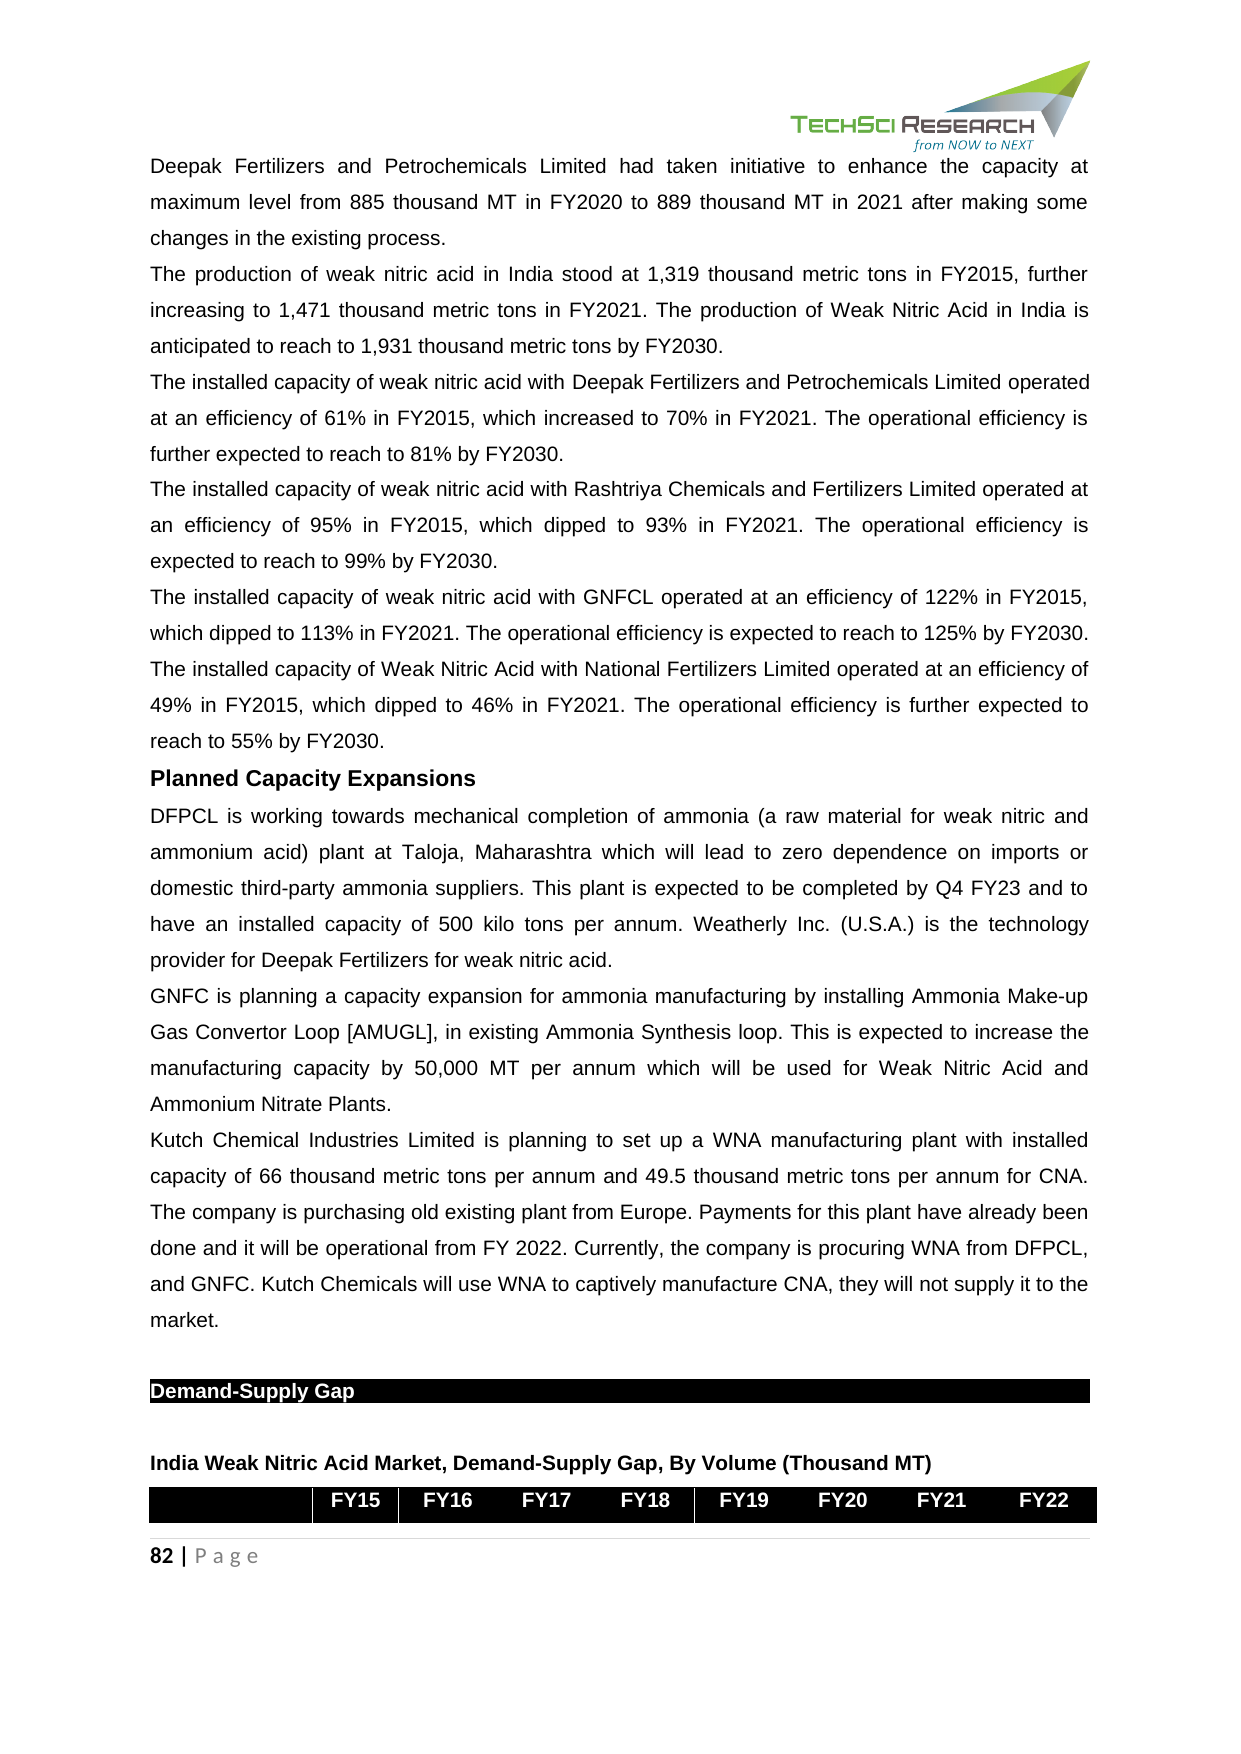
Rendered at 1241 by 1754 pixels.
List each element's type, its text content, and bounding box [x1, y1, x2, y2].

text DFPCL is working towards mechanical completion of ammonia (a raw material for weak nitric and ammonium acid) plant at Taloja, Maharashtra which will lead to zero dependence on imports or domestic third-party ammonia suppliers. This plant is expected to be completed by Q4 FY23 and to have an installed capacity of 500 kilo tons per annum. Weatherly Inc. (U.S.A.) is the technology provider for Deepak Fertilizers for weak nitric acid. [150, 804, 1090, 972]
text Planned Capacity Expansions [150, 765, 1090, 791]
text The installed capacity of weak nitric acid with Deepak Fertilizers and Petrochemicals Limited operated at an efficiency of 61% in FY2015, which increased to 70% in FY2021. The operational efficiency is further expected to reach to 81% by FY2030. [150, 369, 1090, 465]
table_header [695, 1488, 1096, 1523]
text The installed capacity of Weak Nitric Acid with National Fertilizers Limited operated at an efficiency of 49% in FY2015, which dipped to 46% in FY2021. The operational efficiency is further expected to reach to 55% by FY2030. [150, 657, 1090, 753]
picture [788, 59, 1091, 154]
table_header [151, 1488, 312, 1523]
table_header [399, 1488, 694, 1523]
text The production of weak nitric acid in India stood at 1,319 thousand metric tons in FY2015, further increasing to 1,471 thousand metric tons in FY2021. The production of Weak Nitric Acid in India is anticipated to reach to 1,931 thousand metric tons by FY2030. [150, 262, 1090, 357]
text Kutch Chemical Industries Limited is planning to set up a WNA manufacturing plant with installed capacity of 66 thousand metric tons per annum and 49.5 thousand metric tons per annum for CNA. The company is purchasing old existing plant from Europe. Payments for this plant have already been done and it will be operational from FY 2022. Currently, the company is procuring WNA from DFPCL, and GNFC. Kutch Chemicals will use WNA to captively manufacture CNA, they will not supply it to the market. [150, 1128, 1090, 1331]
text India Weak Nitric Acid Market, Demand-Supply Gap, By Volume (Thousand MT) [150, 1451, 1090, 1475]
text The installed capacity of weak nitric acid with GNFCL operated at an efficiency of 122% in FY2015, which dipped to 113% in FY2021. The operational efficiency is expected to reach to 125% by FY2030. [150, 585, 1090, 645]
text Deepak Fertilizers and Petrochemicals Limited had taken initiative to enhance the capacity at maximum level from 885 thousand MT in FY2020 to 889 thousand MT in 2021 after making some changes in the existing process. [150, 154, 1090, 250]
text Demand-Supply Gap [150, 1379, 1090, 1403]
text GNFC is planning a capacity expansion for ammonia manufacturing by installing Ammonia Make-up Gas Convertor Loop [AMUGL], in existing Ammonia Synthesis loop. This is expected to increase the manufacturing capacity by 50,000 MT per annum which will be used for Weak Nitric Acid and Ammonium Nitrate Plants. [150, 984, 1090, 1116]
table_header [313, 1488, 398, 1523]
text The installed capacity of weak nitric acid with Rashtriya Chemicals and Fertilizers Limited operated at an efficiency of 95% in FY2015, which dipped to 93% in FY2021. The operational efficiency is expected to reach to 99% by FY2030. [150, 477, 1090, 573]
